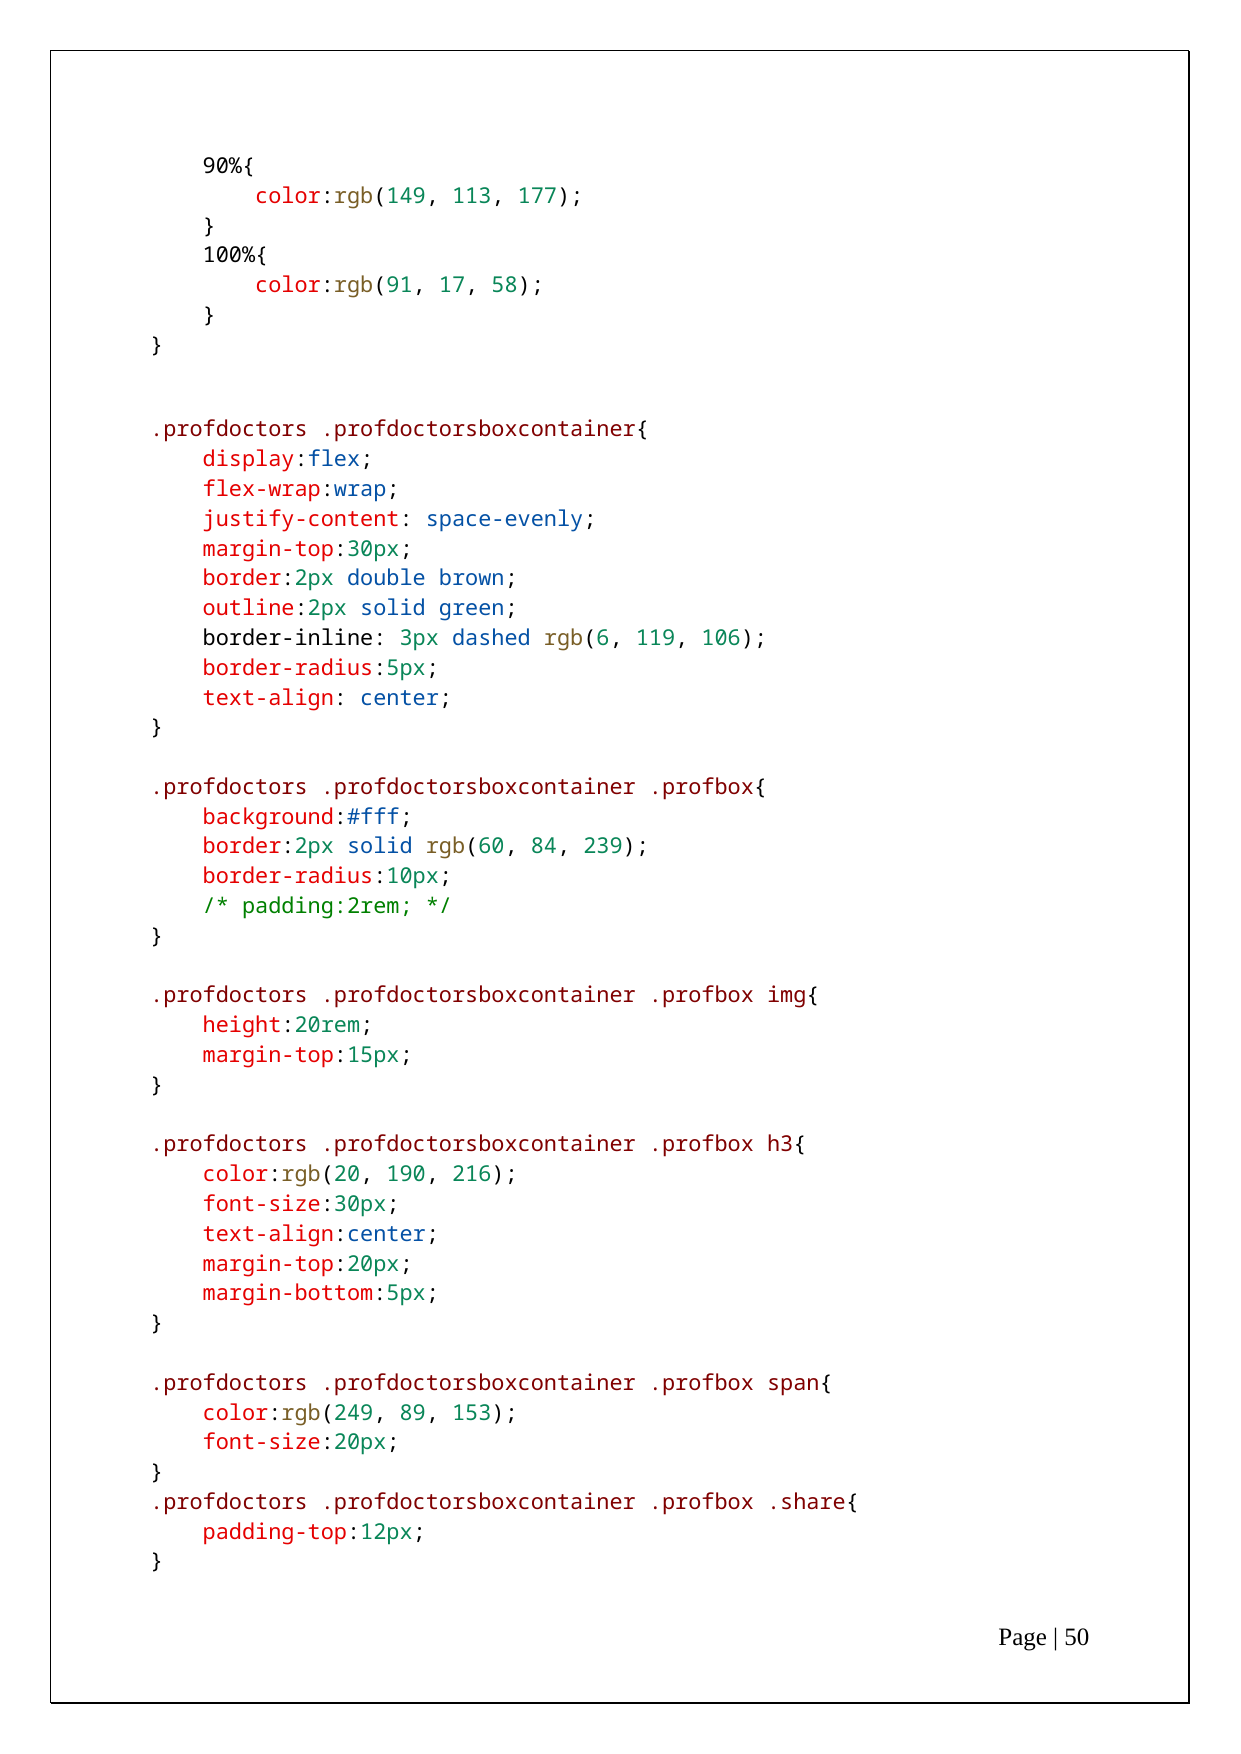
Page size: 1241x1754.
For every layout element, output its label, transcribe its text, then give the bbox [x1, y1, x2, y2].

text .profdoctors .profdoctorsboxcontainer .profbox img{ [150, 979, 1089, 1009]
text color:rgb(149, 113, 177); [150, 180, 1089, 209]
text } [150, 1545, 1089, 1575]
text border-inline: 3px dashed rgb(6, 119, 106); [150, 622, 1089, 652]
text flex-wrap:wrap; [150, 473, 1089, 503]
text } [150, 209, 1089, 239]
text margin-top:15px; [150, 1039, 1089, 1069]
text } [150, 299, 1089, 329]
text .profdoctors .profdoctorsboxcontainer .profbox span{ [150, 1367, 1089, 1396]
text margin-top:20px; [150, 1247, 1089, 1277]
text height:20rem; [150, 1009, 1089, 1039]
text } [150, 1456, 1089, 1486]
text .profdoctors .profdoctorsboxcontainer .profbox .share{ [150, 1486, 1089, 1516]
text color:rgb(249, 89, 153); [150, 1396, 1089, 1426]
text font-size:30px; [150, 1188, 1089, 1218]
text border:2px solid rgb(60, 84, 239); [150, 830, 1089, 860]
text } [150, 329, 1089, 358]
text font-size:20px; [150, 1426, 1089, 1456]
text } [150, 1069, 1089, 1098]
text margin-bottom:5px; [150, 1277, 1089, 1307]
text justify-content: space-evenly; [150, 503, 1089, 532]
text /* padding:2rem; */ [150, 890, 1089, 920]
text .profdoctors .profdoctorsboxcontainer .profbox{ [150, 771, 1089, 801]
text outline:2px solid green; [150, 592, 1089, 622]
text } [150, 711, 1089, 741]
text 90%{ [150, 150, 1089, 180]
text background:#fff; [150, 801, 1089, 830]
text .profdoctors .profdoctorsboxcontainer .profbox h3{ [150, 1128, 1089, 1158]
text border-radius:5px; [150, 652, 1089, 681]
text color:rgb(20, 190, 216); [150, 1158, 1089, 1188]
text 100%{ [150, 239, 1089, 269]
text padding-top:12px; [150, 1516, 1089, 1545]
text } [150, 920, 1089, 949]
text text-align: center; [150, 681, 1089, 711]
text .profdoctors .profdoctorsboxcontainer{ [150, 413, 1089, 443]
text border:2px double brown; [150, 562, 1089, 592]
text border-radius:10px; [150, 860, 1089, 890]
text display:flex; [150, 443, 1089, 473]
text color:rgb(91, 17, 58); [150, 269, 1089, 299]
text margin-top:30px; [150, 532, 1089, 562]
text text-align:center; [150, 1218, 1089, 1247]
text } [150, 1307, 1089, 1337]
